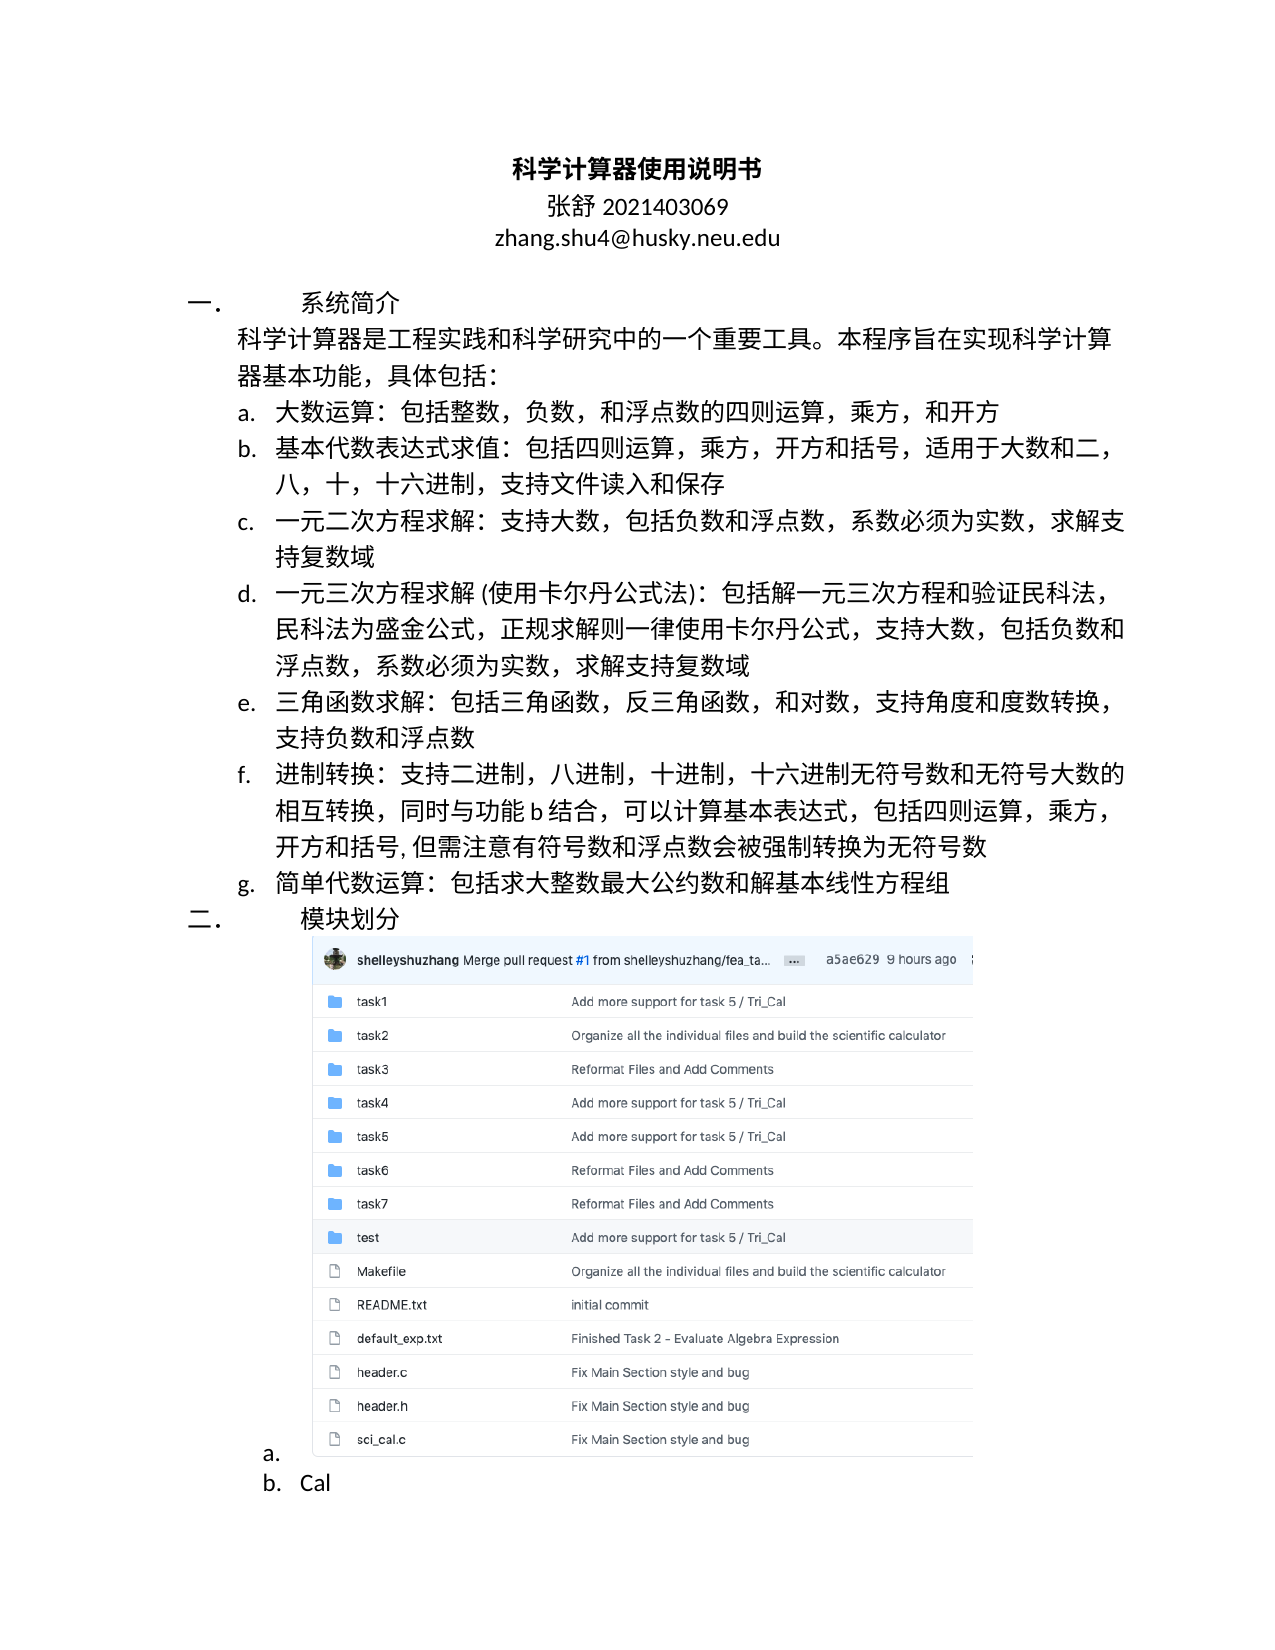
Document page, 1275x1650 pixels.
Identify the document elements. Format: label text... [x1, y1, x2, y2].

list 基本代数表达式求值：包括四则运算，乘方，开方和括号，适用于大数和二，八，十，十六进制，支持文件读入和保存 [237, 428, 1125, 501]
list 进制转换：支持二进制，八进制，十进制，十六进制无符号数和无符号大数的相互转换，同时与功能b结合，可以计算基本表达式，包括四则运算，乘方，开方和括号, 但需注意有符号数和浮点数会被强制转换为无符号数 [237, 755, 1125, 863]
list 模块划分 [187, 900, 1125, 936]
list 简单代数运算：包括求大整数最大公约数和解基本线性方程组 [237, 863, 1125, 900]
list 一元二次方程求解：支持大数，包括负数和浮点数，系数必须为实数，求解支持复数域 [237, 501, 1125, 573]
list 科学计算器是工程实践和科学研究中的一个重要工具。本程序旨在实现科学计算器基本功能，具体包括： [237, 320, 1125, 392]
picture [300, 936, 973, 1462]
list 一元三次方程求解 (使用卡尔丹公式法)：包括解一元三次方程和验证民科法，民科法为盛金公式，正规求解则一律使用卡尔丹公式，支持大数，包括负数和浮点数，系数必须为实数，求解支持复数域 [237, 573, 1125, 682]
list 三角函数求解：包括三角函数，反三角函数，和对数，支持角度和度数转换，支持负数和浮点数 [237, 682, 1125, 755]
text zhang.shu4@husky.neu.edu [150, 222, 1125, 253]
list 大数运算：包括整数，负数，和浮点数的四则运算，乘方，和开方 [237, 392, 1125, 428]
list Cal [262, 1467, 1125, 1498]
text 科学计算器使用说明书 [150, 150, 1125, 186]
text 张舒 2021403069 [150, 186, 1125, 222]
list 系统简介 [187, 283, 1125, 320]
